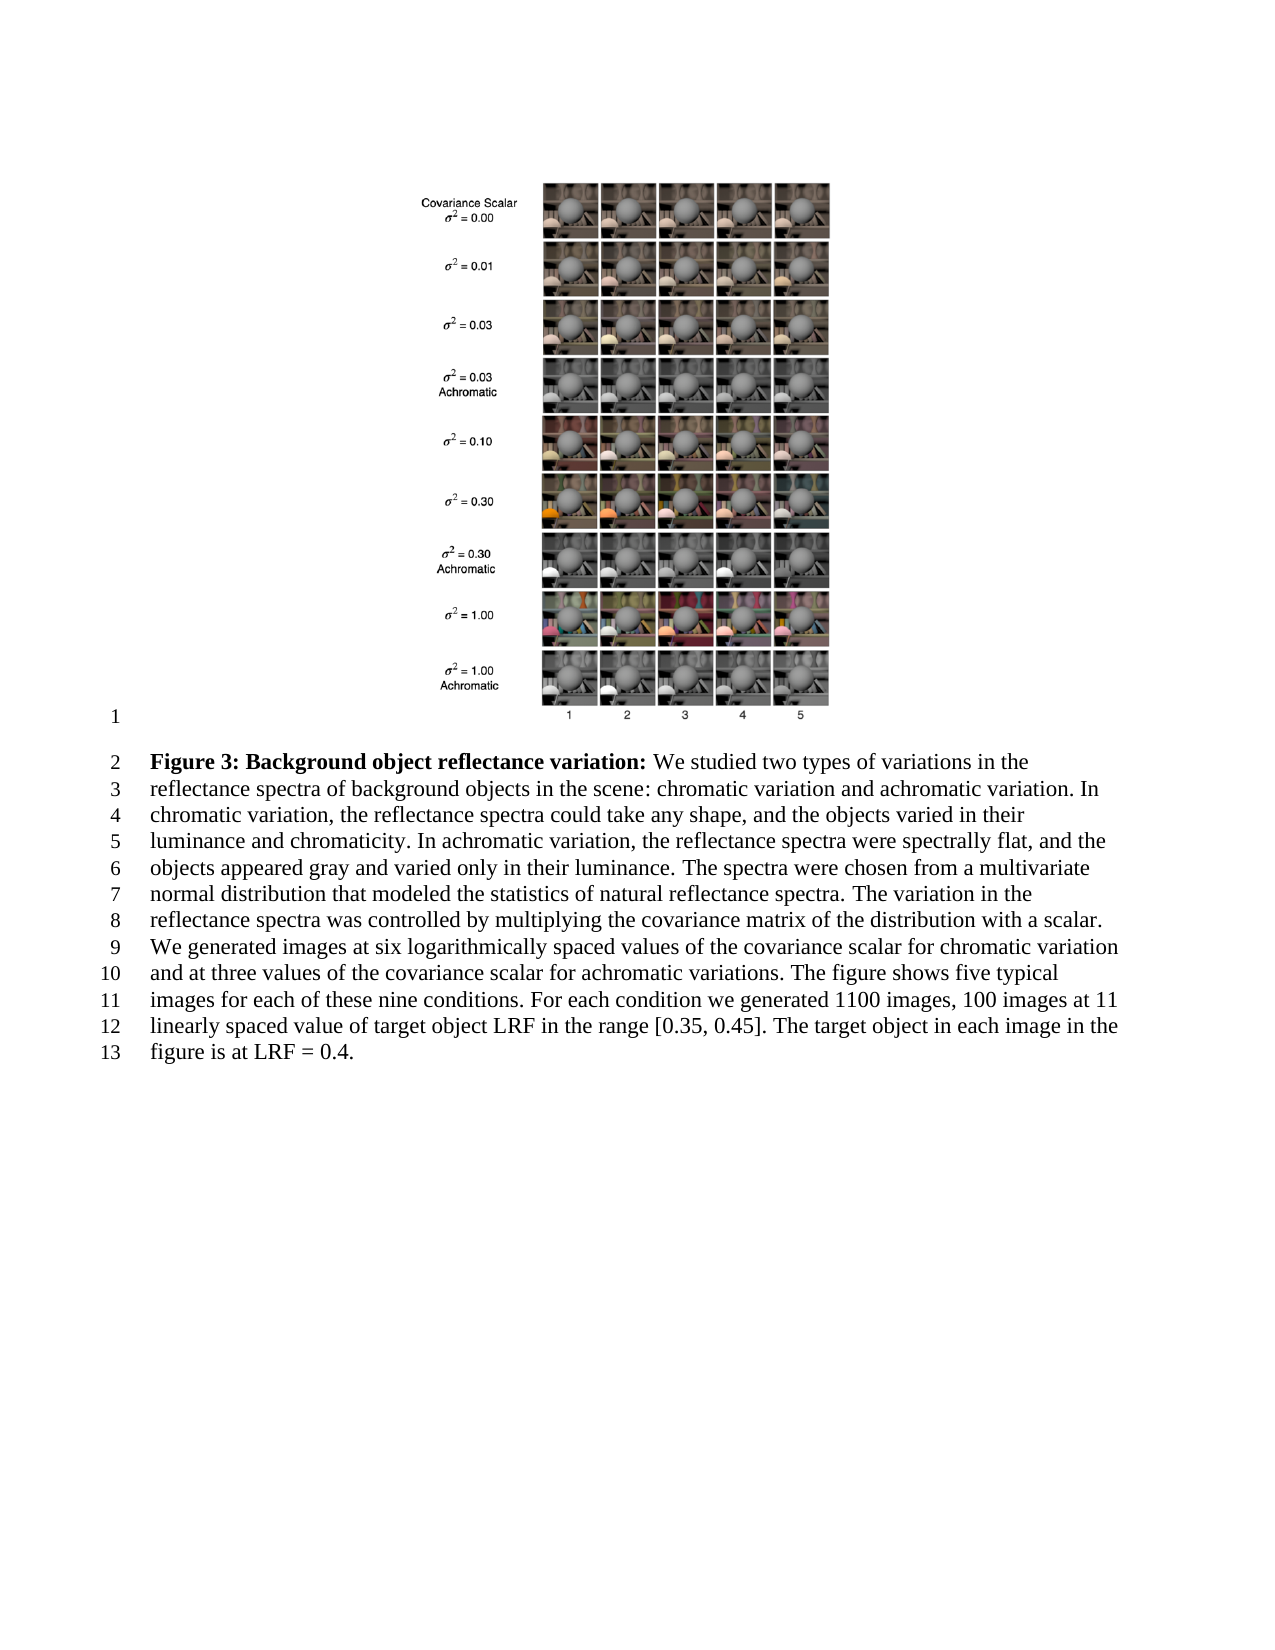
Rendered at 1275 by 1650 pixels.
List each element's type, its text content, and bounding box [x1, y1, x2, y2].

picture [407, 175, 868, 724]
text Figure 3: Background object reflectance variation: We studied two types of variations in the reflectance spectra of background objects in the scene: chromatic variation and achromatic variation. In chromatic variation, the reflectance spectra could take any shape, and the objects varied in their luminance and chromaticity. In achromatic variation, the reflectance spectra were spectrally flat, and the objects appeared gray and varied only in their luminance. The spectra were chosen from a multivariate normal distribution that modeled the statistics of natural reflectance spectra. The variation in the reflectance spectra was controlled by multiplying the covariance matrix of the distribution with a scalar. We generated images at six logarithmically spaced values of the covariance scalar for chromatic variation and at three values of the covariance scalar for achromatic variations. The figure shows five typical images for each of these nine conditions. For each condition we generated 1100 images, 100 images at 11 linearly spaced value of target object LRF in the range [0.35, 0.45]. The target object in each image in the figure is at LRF = 0.4. [150, 748, 1125, 1065]
